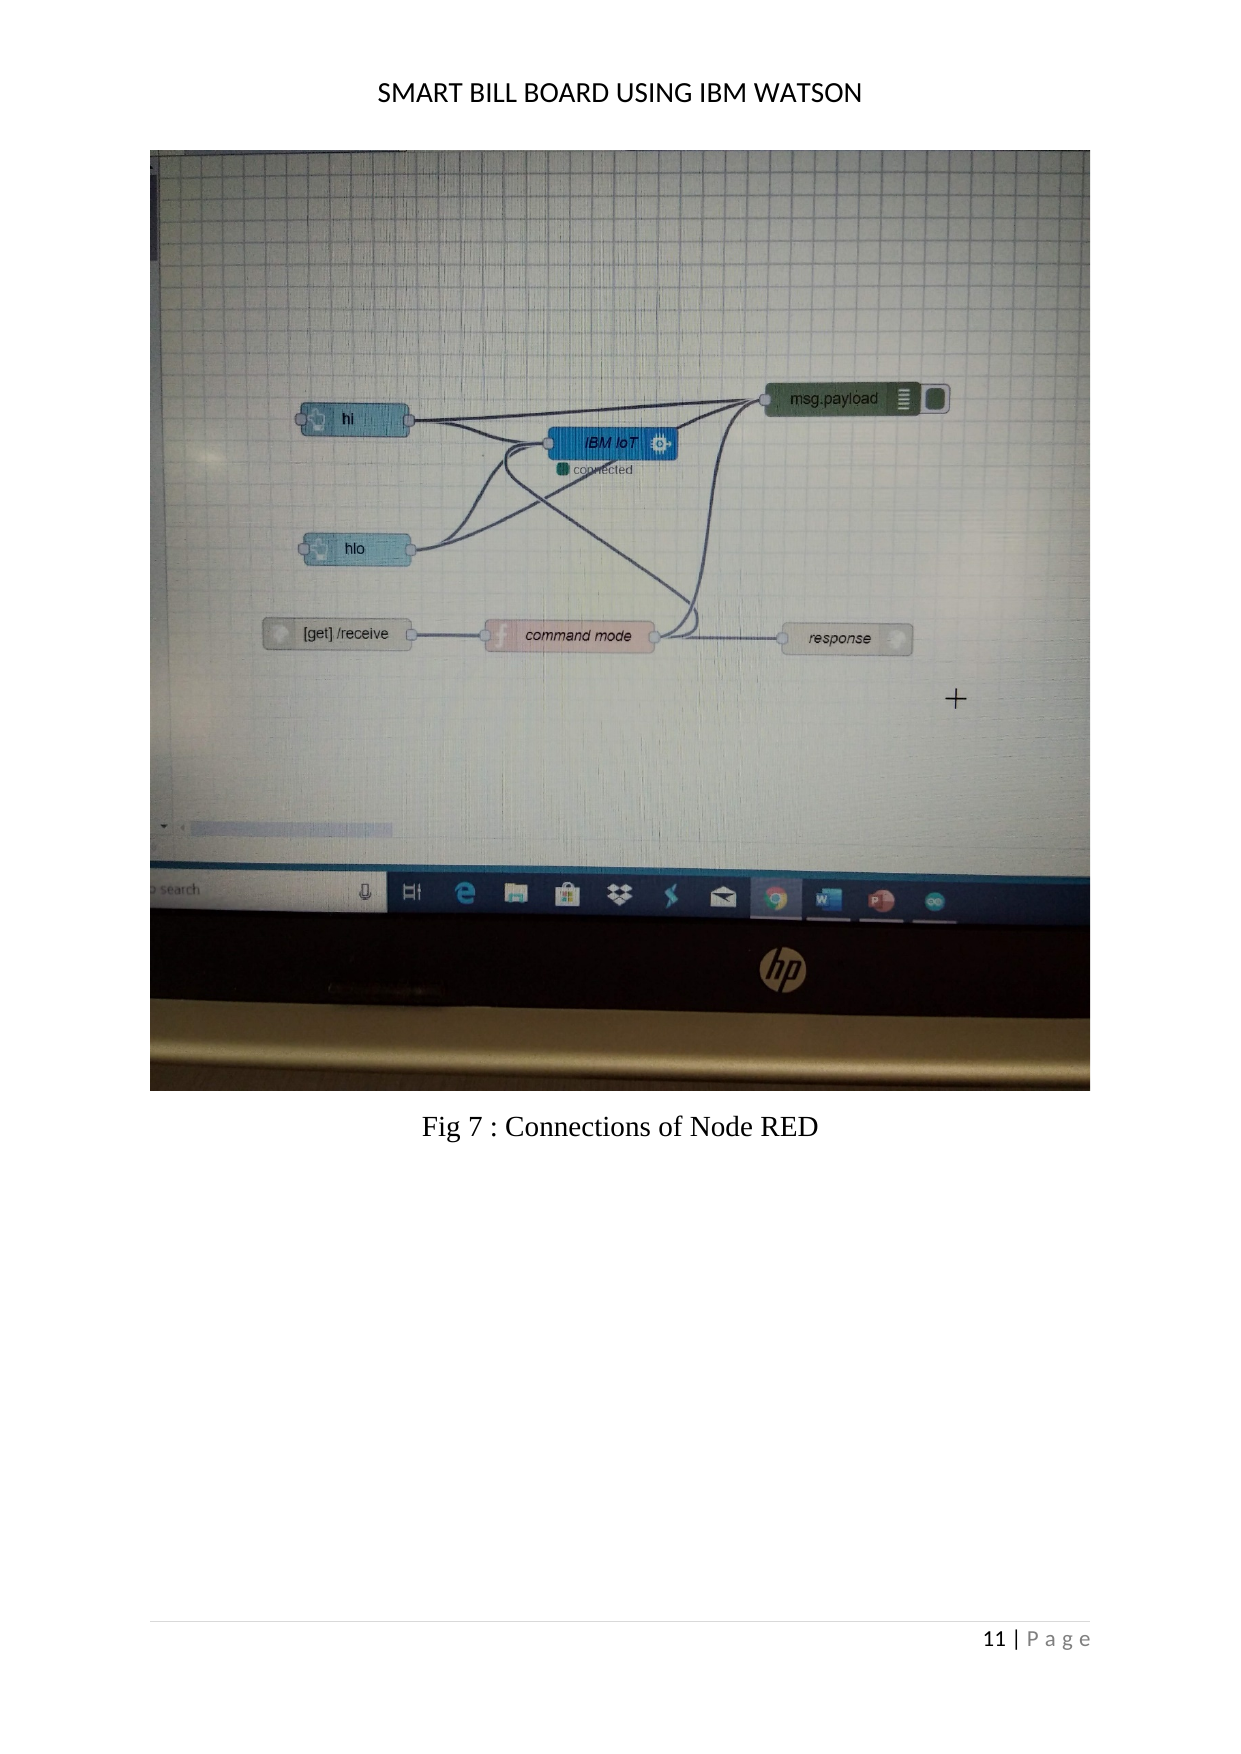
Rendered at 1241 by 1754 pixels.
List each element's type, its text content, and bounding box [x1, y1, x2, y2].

text Fig 7 : Connections of Node RED [150, 1109, 1090, 1143]
picture [150, 150, 1091, 1091]
